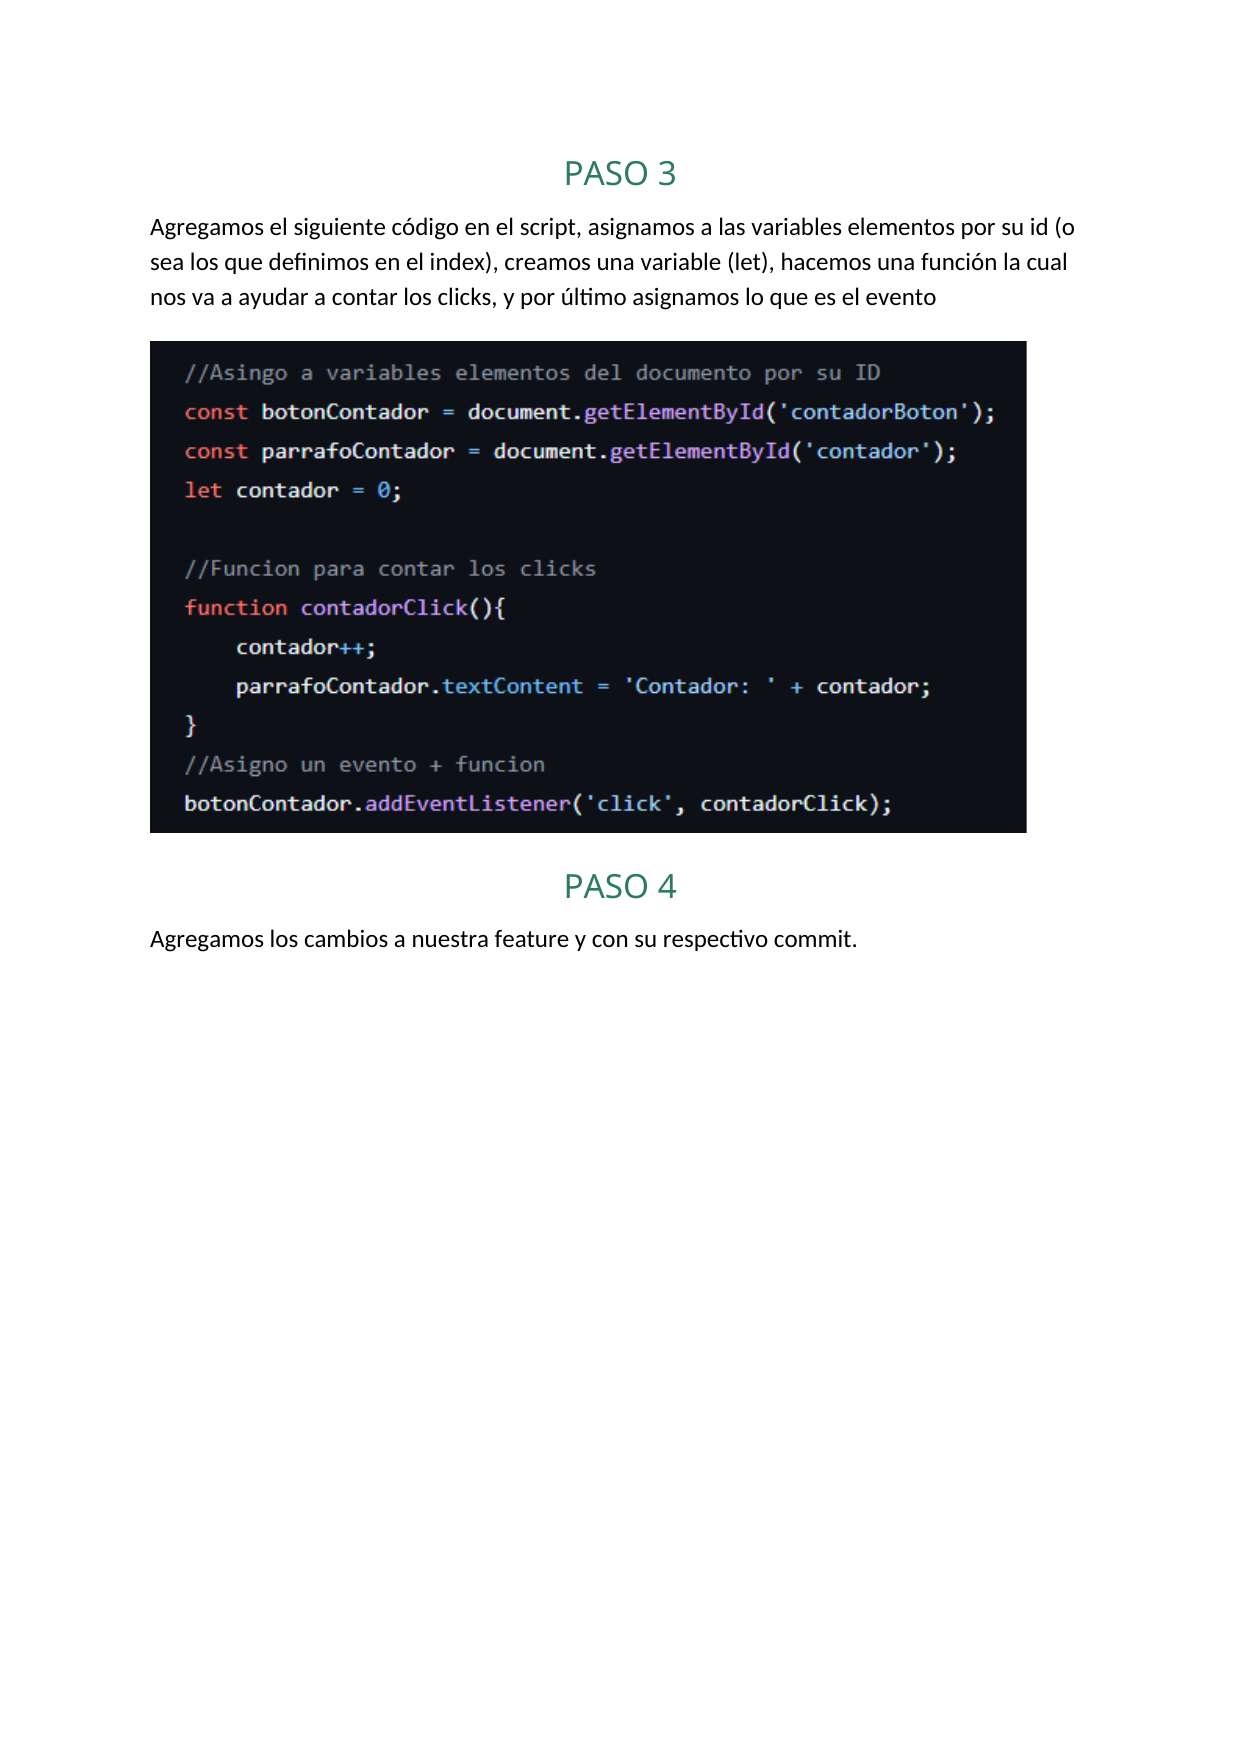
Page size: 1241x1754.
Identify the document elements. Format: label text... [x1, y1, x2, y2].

subtitle PASO 3 [150, 150, 1090, 195]
text Agregamos el siguiente código en el script, asignamos a las variables elementos por su id (o sea los que definimos en el index), creamos una variable (let), hacemos una función la cual nos va a ayudar a contar los clicks, y por último asignamos lo que es el evento [150, 211, 1090, 312]
text Agregamos los cambios a nuestra feature y con su respectivo commit. [150, 923, 1090, 954]
subtitle PASO 4 [150, 862, 1090, 908]
picture [150, 341, 1027, 833]
